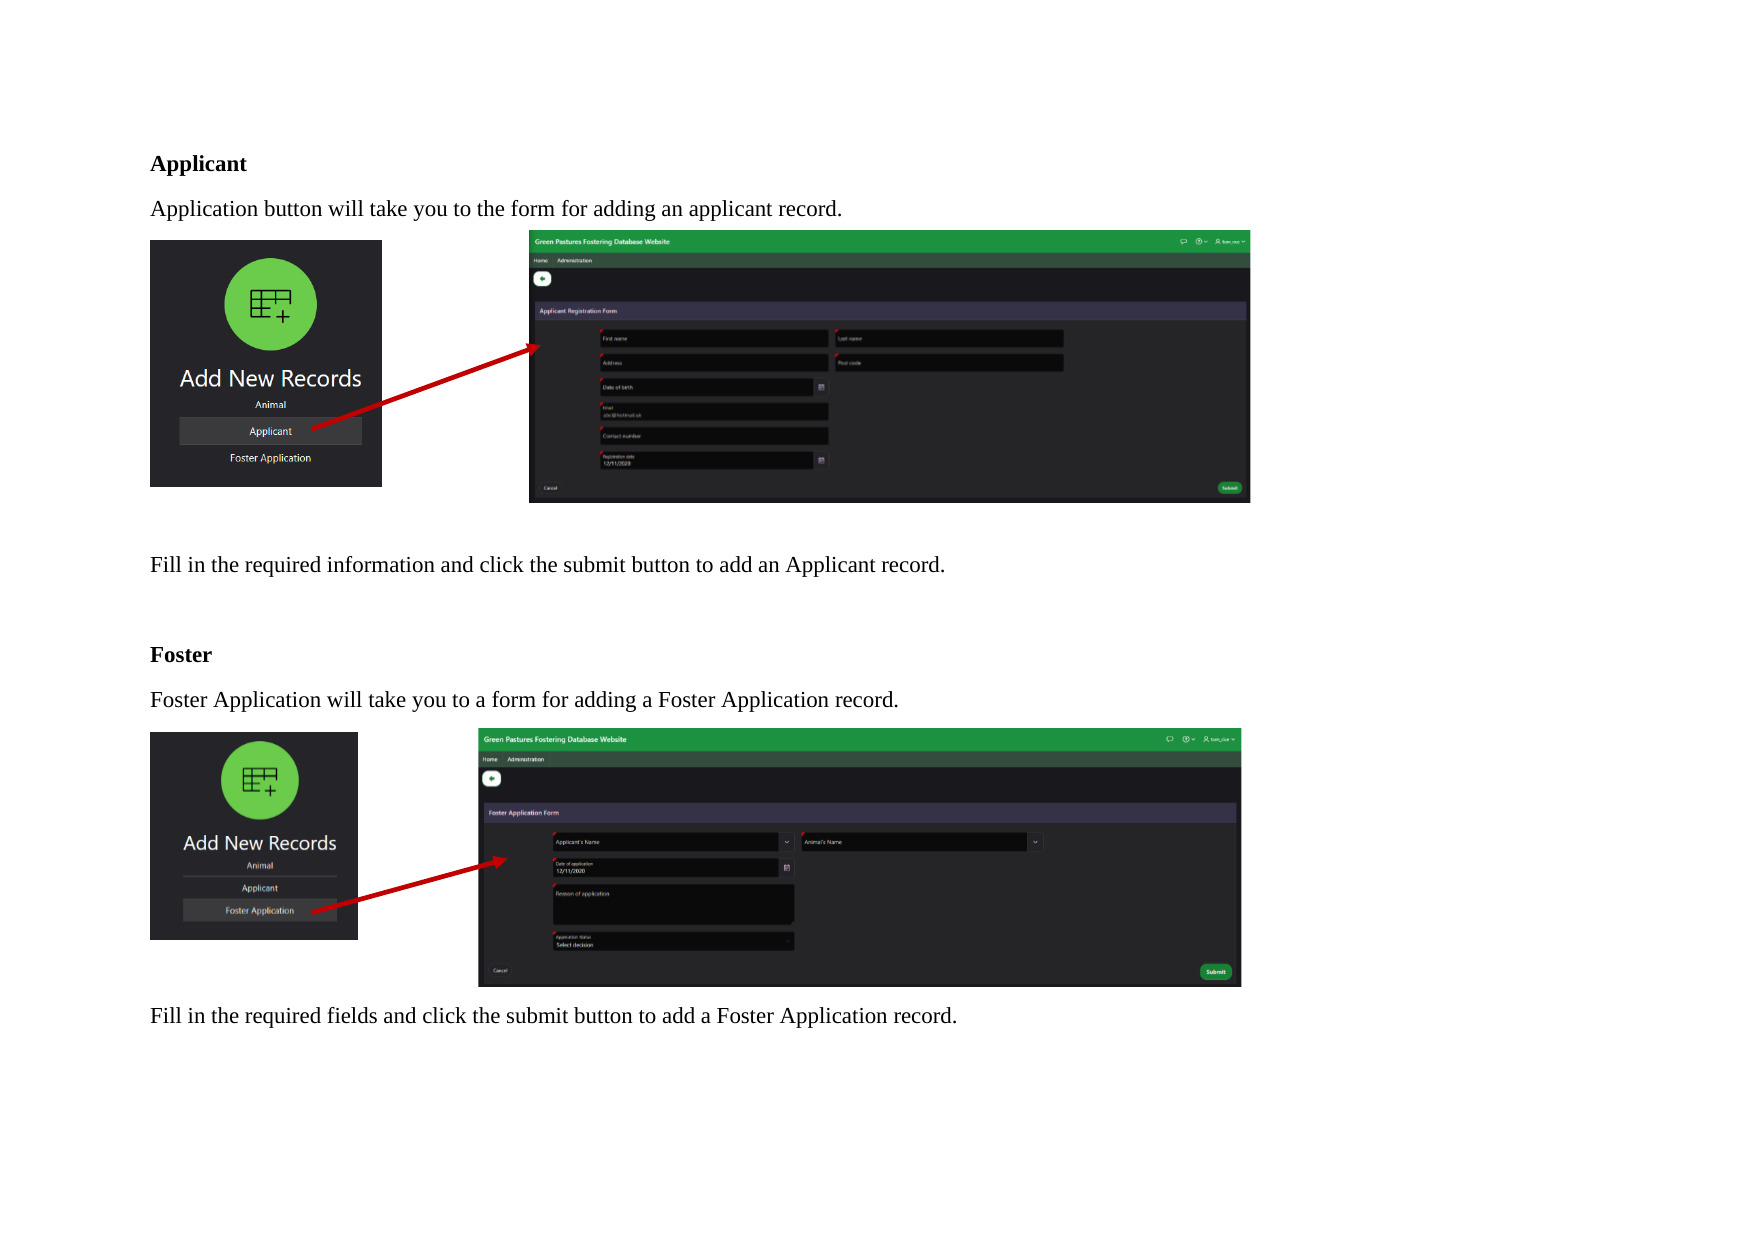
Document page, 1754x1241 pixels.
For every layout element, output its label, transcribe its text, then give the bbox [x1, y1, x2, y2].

picture [529, 230, 1251, 503]
picture [150, 732, 358, 940]
text Foster Application will take you to a form for adding a Foster Application record. [150, 686, 1604, 712]
text Applicant [150, 150, 1604, 176]
picture [478, 728, 1242, 987]
text Application button will take you to the form for adding an applicant record. [150, 195, 1604, 221]
text Fill in the required fields and click the submit button to add a Foster Application record. [150, 1002, 1604, 1028]
text Foster [150, 641, 1604, 667]
picture [150, 240, 382, 487]
text Fill in the required information and click the submit button to add an Applicant record. [150, 551, 1604, 577]
